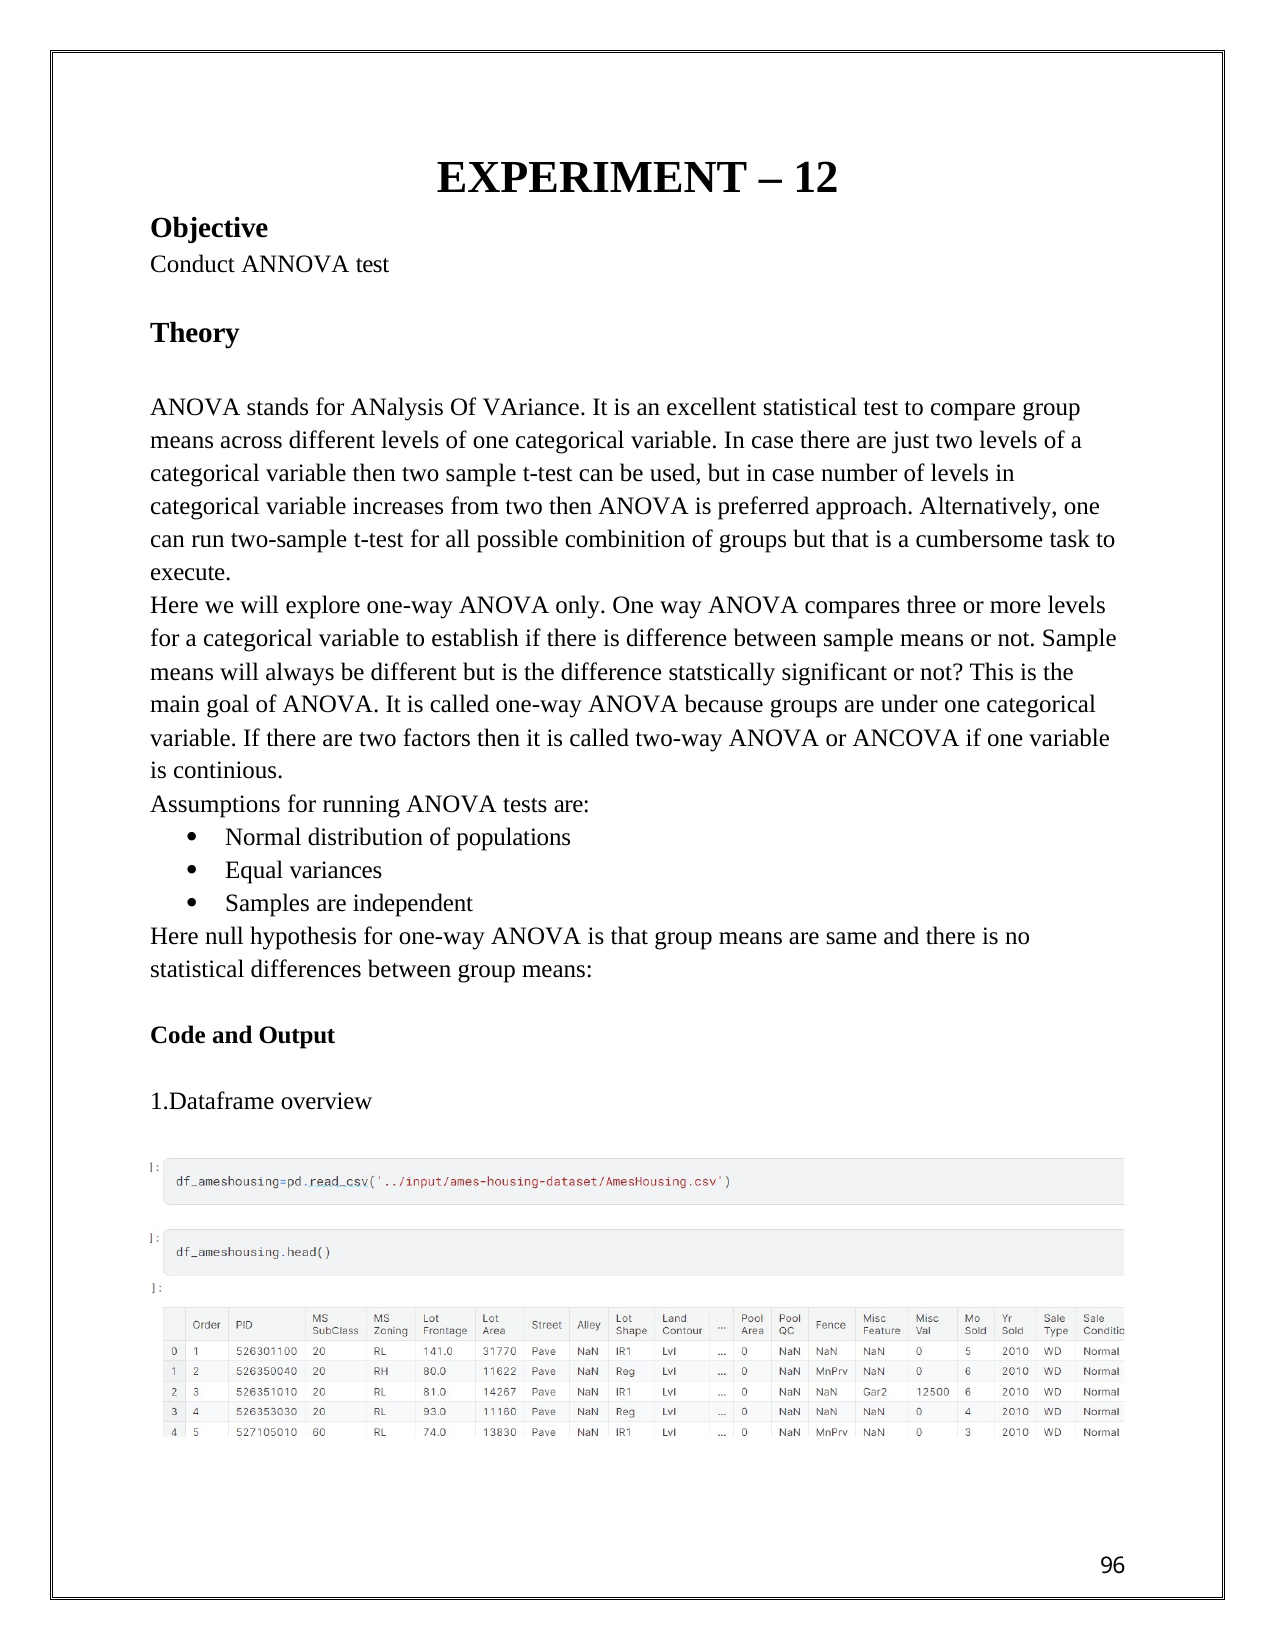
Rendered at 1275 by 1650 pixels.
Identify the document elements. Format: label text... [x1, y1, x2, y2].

list Samples are independent [187, 888, 1162, 917]
subtitle Objective [150, 211, 1162, 244]
picture [150, 1158, 1125, 1437]
text Here we will explore one-way ANOVA only. One way ANOVA compares three or more levels for a categorical variable to establish if there is difference between sample means or not. Sample means will always be different but is the difference statstically significant or not? This is the main goal of ANOVA. It is called one-way ANOVA because groups are under one categorical variable. If there are two factors then it is called two-way ANOVA or ANCOVA if one variable is continious. [150, 591, 1117, 784]
text Conduct ANNOVA test [150, 249, 1162, 278]
list Normal distribution of populations [187, 822, 1162, 851]
text Here null hypothesis for one-way ANOVA is that group means are same and there is no statistical differences between group means: [150, 921, 1117, 982]
subtitle EXPERIMENT – 12 [150, 150, 1126, 203]
subtitle Theory [150, 315, 1162, 349]
text Code and Output [150, 1020, 1162, 1049]
text Assumptions for running ANOVA tests are: [150, 789, 1162, 817]
text 1.Dataframe overview [150, 1086, 1162, 1114]
list Equal variances [187, 855, 1162, 884]
text ANOVA stands for ANalysis Of VAriance. It is an excellent statistical test to compare group means across different levels of one categorical variable. In case there are just two levels of a categorical variable then two sample t-test can be used, but in case number of levels in categorical variable increases from two then ANOVA is preferred approach. Alternatively, one can run two-sample t-test for all possible combinition of groups but that is a cumbersome task to execute. [150, 392, 1117, 586]
